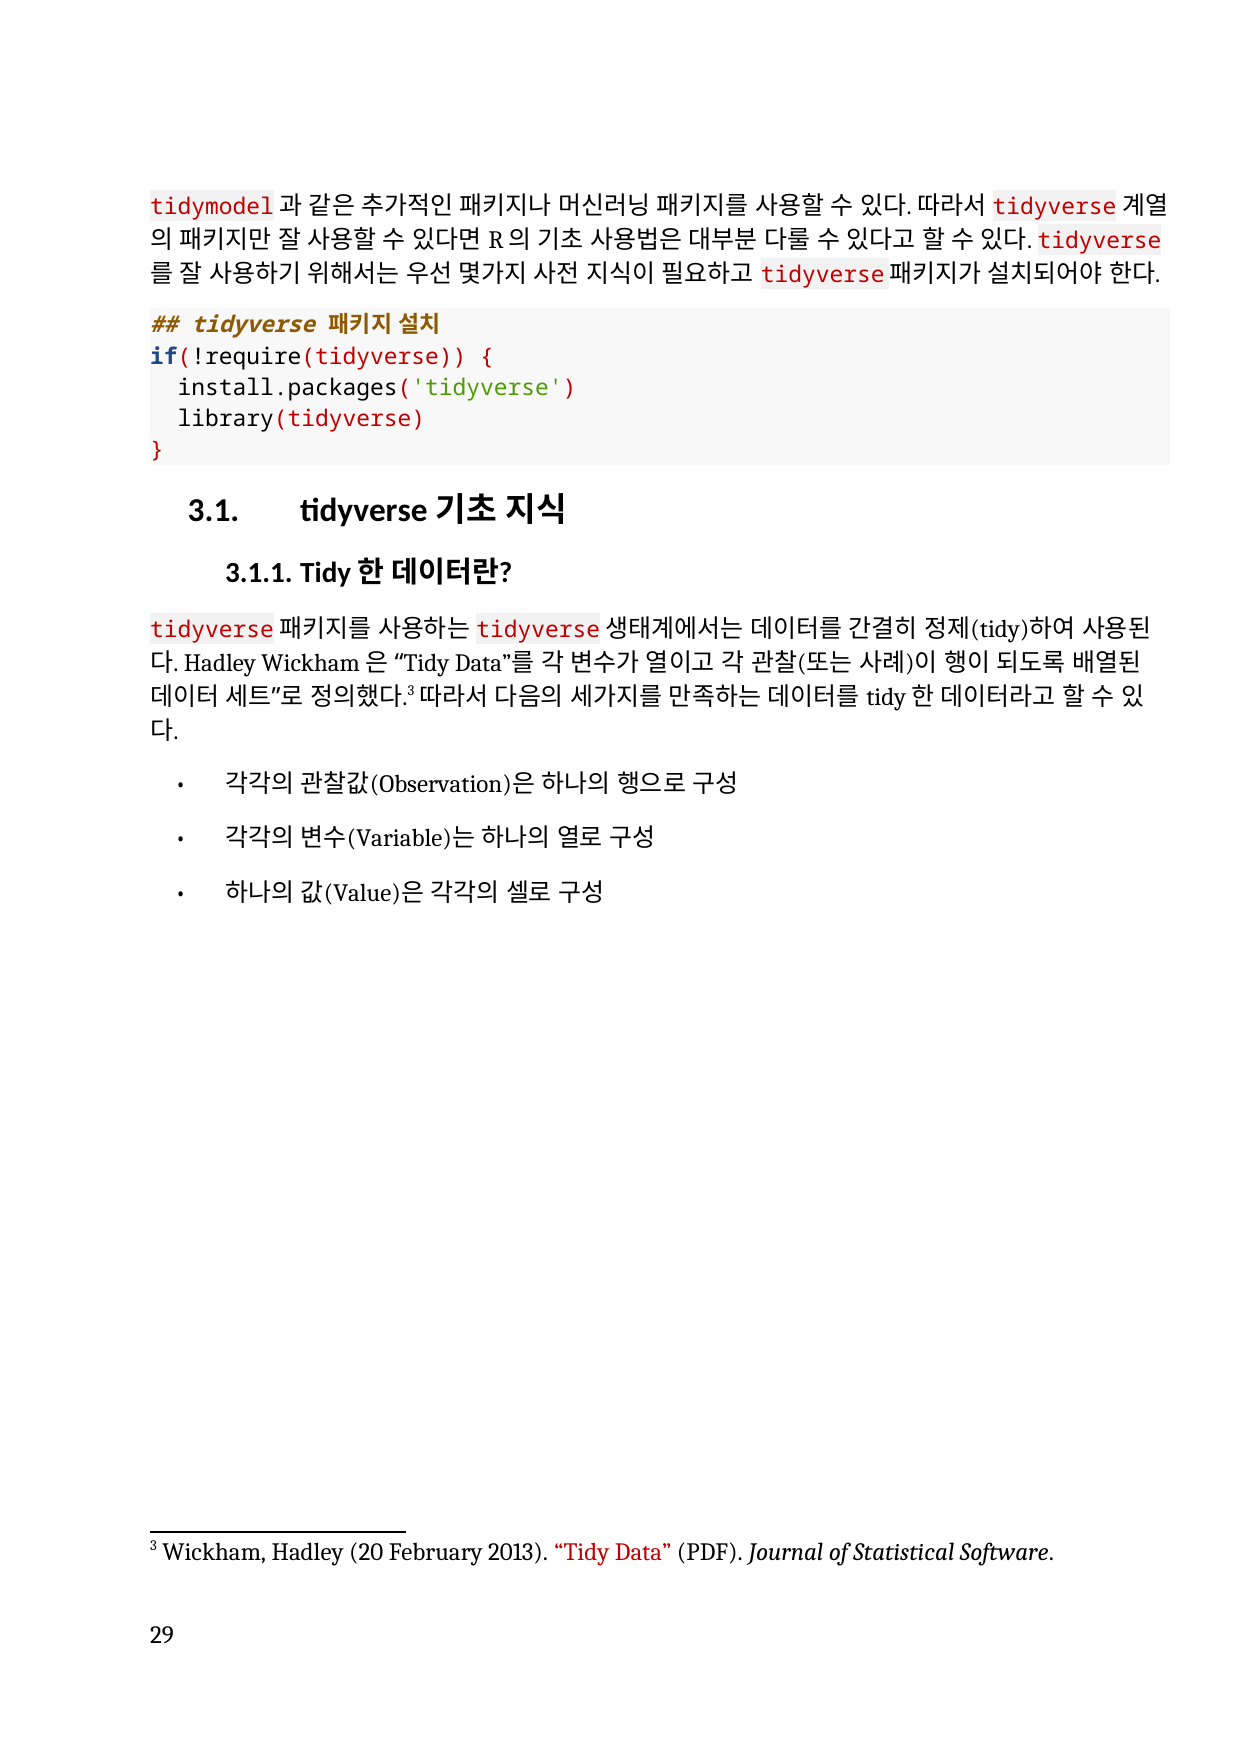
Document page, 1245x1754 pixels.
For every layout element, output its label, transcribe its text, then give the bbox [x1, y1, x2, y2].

text ## tidyverse 패키지 설치 if(!require(tidyverse)) { install.packages('tidyverse') library(tidyverse) } [150, 308, 1170, 465]
list 각각의 관찰값(Observation)은 하나의 행으로 구성 [175, 765, 1170, 799]
subtitle tidyverse 기초 지식 [187, 486, 1170, 531]
text tidyverse 패키지를 사용하는 tidyverse 생태계에서는 데이터를 간결히 정제(tidy)하여 사용된다. Hadley Wickham은 “Tidy Data”를 각 변수가 열이고 각 관찰(또는 사례)이 행이 되도록 배열된 데이터 세트”로 정의했다. 따라서 다음의 세가지를 만족하는 데이터를 tidy한 데이터라고 할 수 있다. [150, 610, 1170, 746]
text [150, 187, 1170, 290]
list 하나의 값(Value)은 각각의 셀로 구성 [175, 875, 1170, 909]
list 각각의 변수(Variable)는 하나의 열로 구성 [175, 820, 1170, 854]
subtitle Tidy한 데이터란? [225, 552, 1170, 591]
